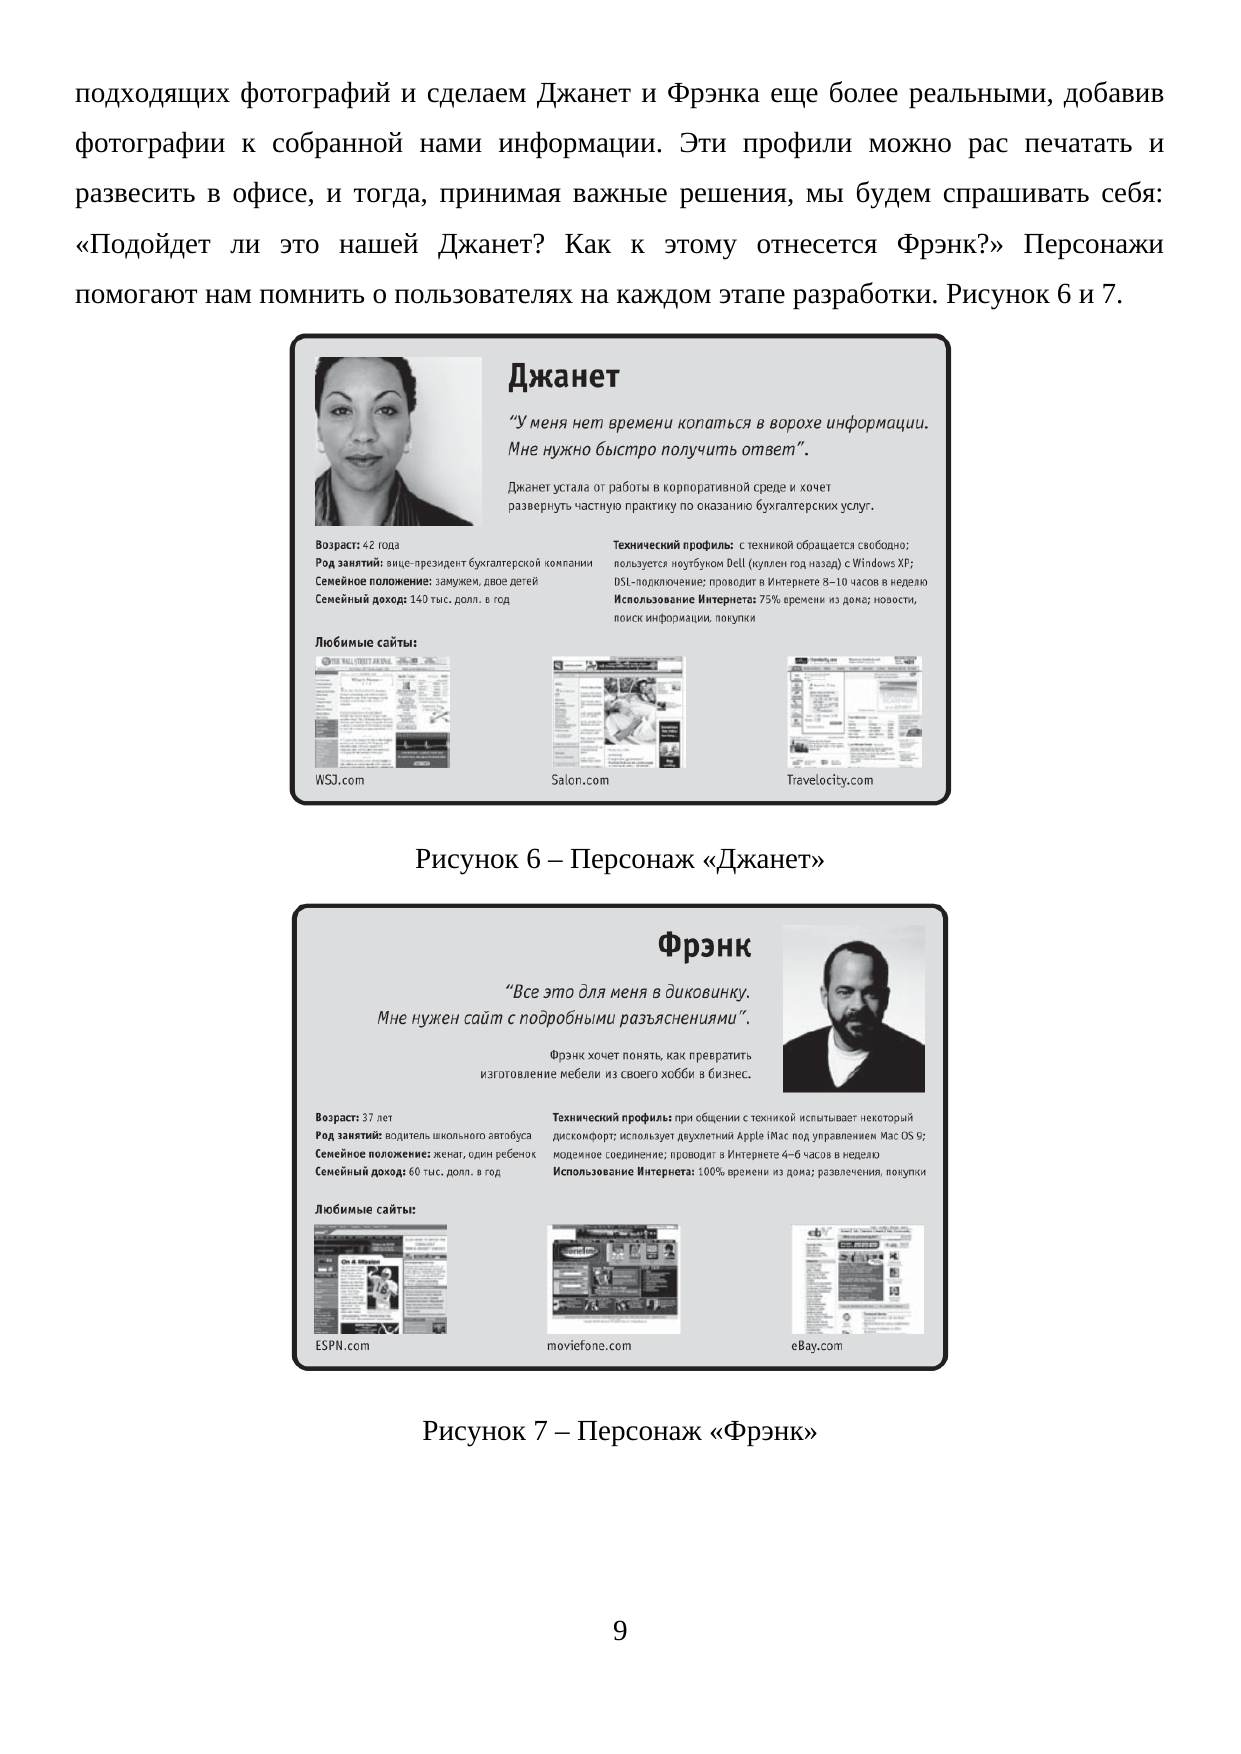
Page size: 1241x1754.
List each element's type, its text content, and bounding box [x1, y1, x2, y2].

picture [278, 891, 962, 1387]
text Рисунок 7 – Персонаж «Фрэнк» [75, 1413, 1165, 1446]
picture [274, 326, 966, 816]
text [75, 75, 1165, 310]
text Рисунок 6 – Персонаж «Джанет» [75, 841, 1165, 875]
